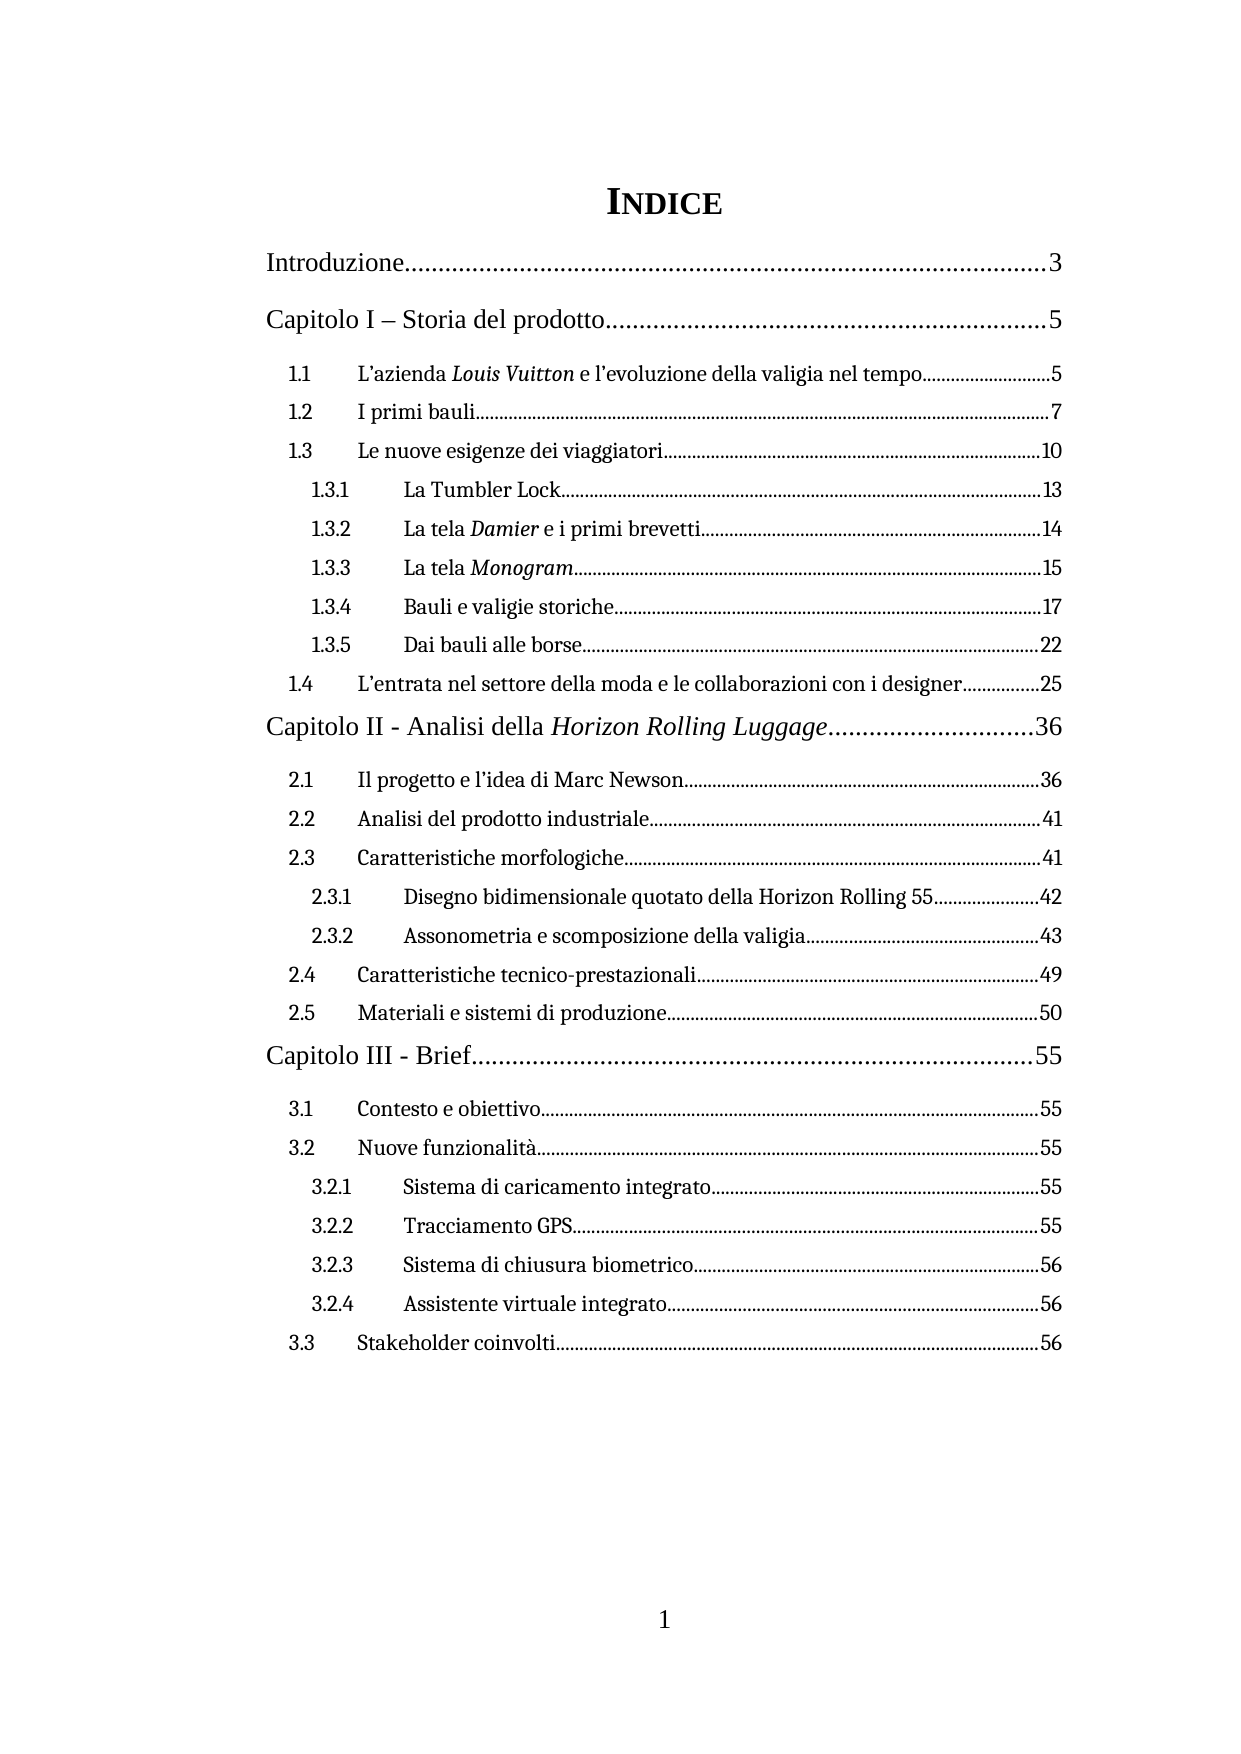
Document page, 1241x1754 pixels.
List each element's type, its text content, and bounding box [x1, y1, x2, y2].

text Indice [266, 177, 1063, 223]
